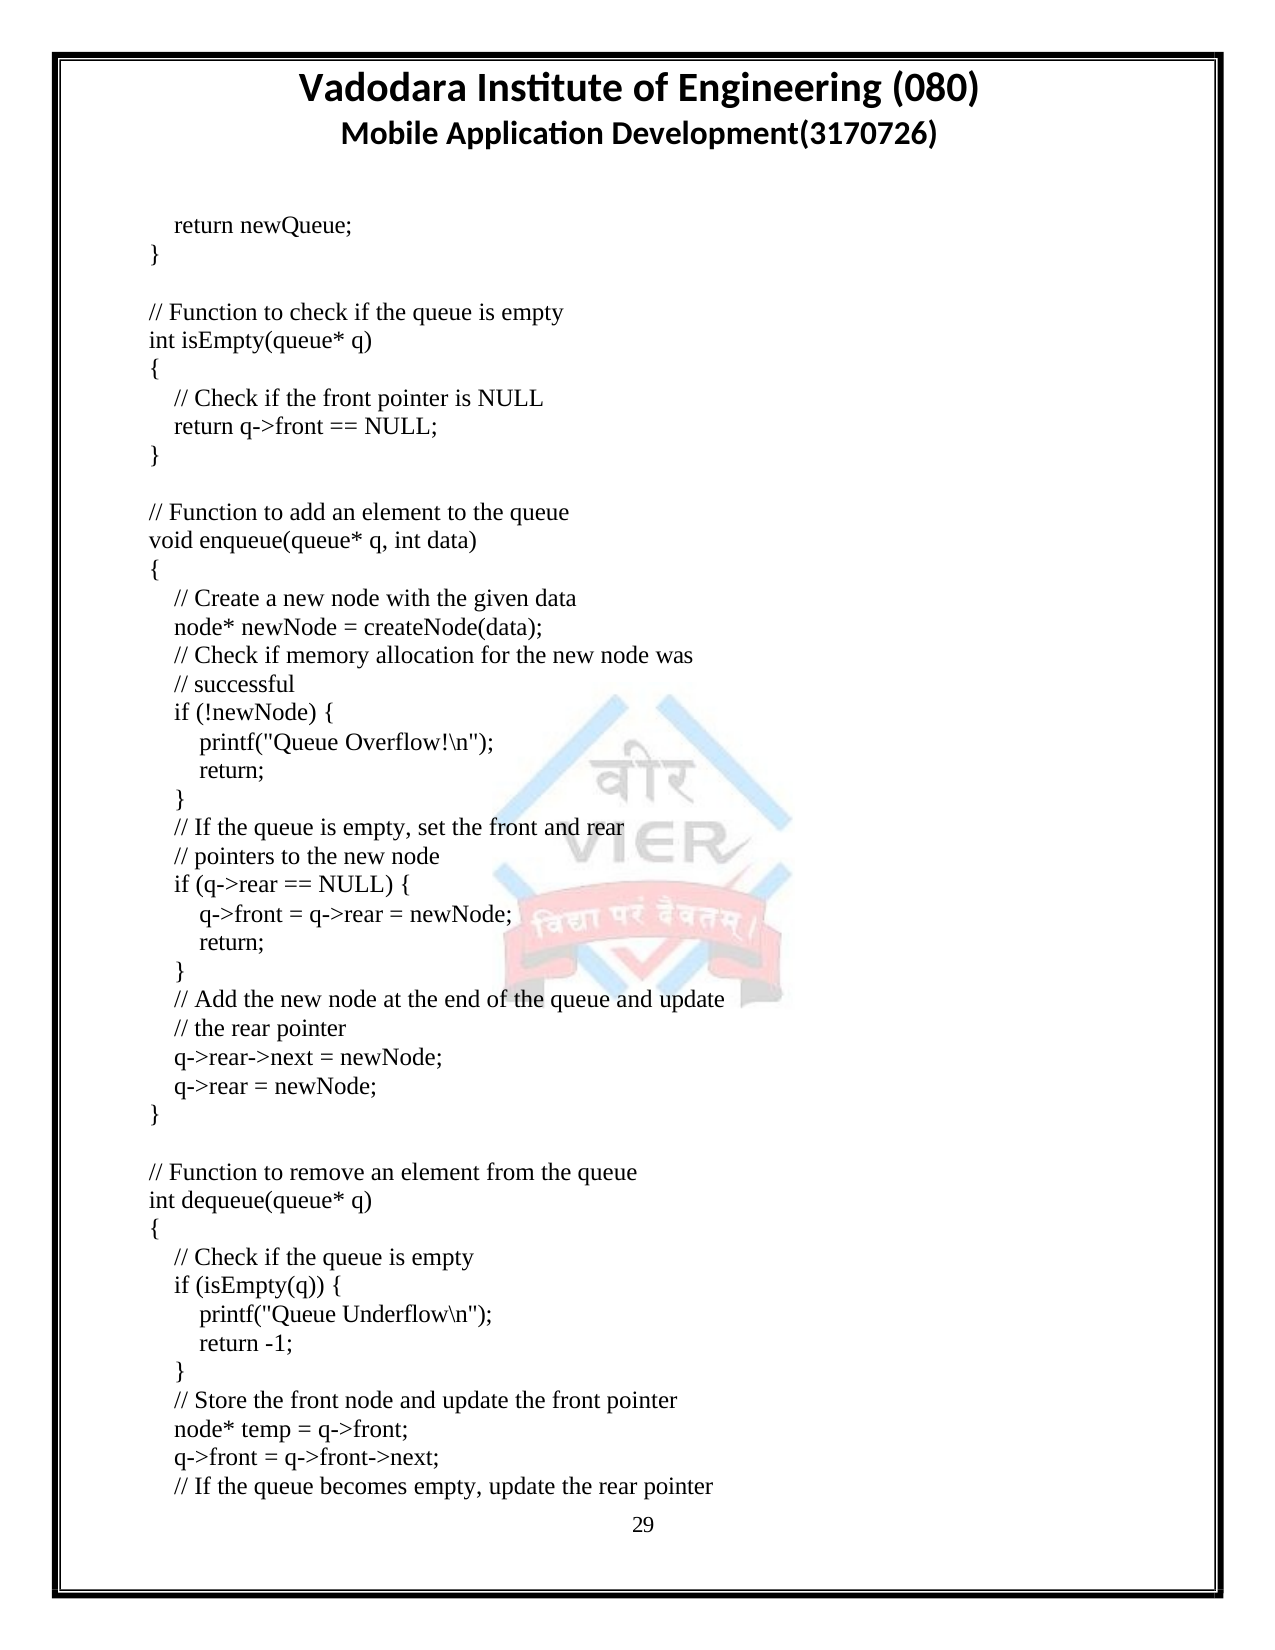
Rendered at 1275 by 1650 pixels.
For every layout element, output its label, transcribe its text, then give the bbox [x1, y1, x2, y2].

text { [148, 354, 1200, 382]
text // If the queue becomes empty, update the rear pointer [174, 1471, 1200, 1500]
text } [148, 239, 1200, 268]
text { [148, 1214, 1200, 1243]
picture [491, 841, 795, 956]
text return newQueue; [174, 211, 1200, 239]
text // Add the new node at the end of the queue and update [174, 985, 1200, 1013]
picture [491, 726, 795, 784]
text // Check if memory allocation for the new node was [174, 641, 1200, 669]
text } [174, 956, 1200, 985]
text // Check if the front pointer is NULL return q->front == NULL; [174, 383, 546, 440]
text { [148, 554, 1200, 583]
text // Function to check if the queue is empty int isEmpty(queue* q) [148, 297, 584, 354]
text } [174, 784, 1200, 813]
text // Check if the queue is empty if (isEmpty(q)) { [174, 1243, 476, 1299]
text // pointers to the new node if (q->rear == NULL) { [174, 842, 448, 898]
text // If the queue is empty, set the front and rear [174, 813, 1200, 841]
text // successful [174, 669, 1200, 698]
text // the rear pointer [174, 1014, 1200, 1042]
text } [148, 440, 1200, 469]
text } [174, 1357, 1200, 1385]
text } [148, 1100, 1200, 1128]
text if (!newNode) { [174, 698, 1200, 726]
text q->rear->next = newNode; q->rear = newNode; [174, 1042, 443, 1100]
text // Function to add an element to the queue void enqueue(queue* q, int data) [148, 498, 584, 554]
text // Create a new node with the given data node* newNode = createNode(data); [174, 583, 620, 641]
text printf("Queue Overflow!\n"); return; [199, 727, 494, 784]
text q->front = q->front->next; [174, 1443, 1200, 1471]
text q->front = q->rear = newNode; return; [199, 899, 537, 956]
text // Store the front node and update the front pointer node* temp = q->front; [174, 1385, 699, 1443]
text // Function to remove an element from the queue int dequeue(queue* q) [148, 1157, 657, 1214]
text printf("Queue Underflow\n"); return -1; [199, 1300, 537, 1356]
